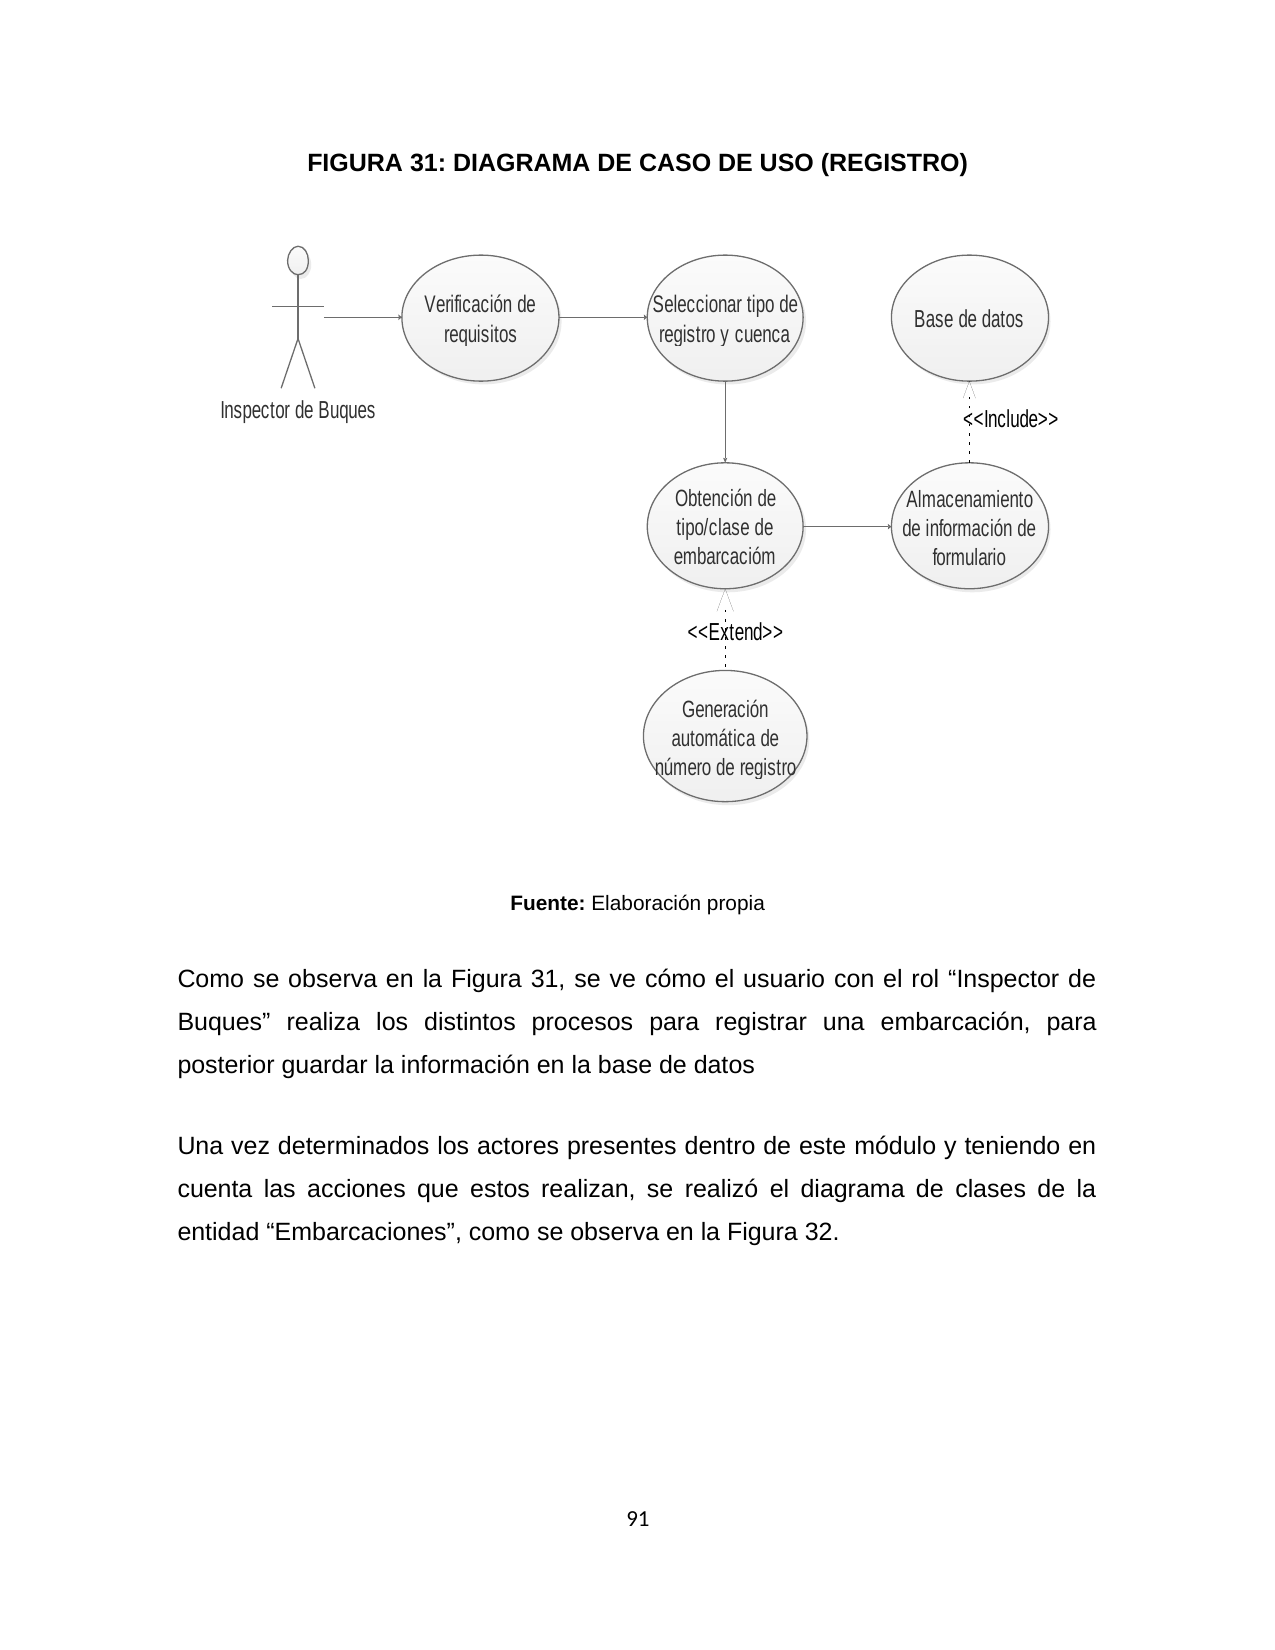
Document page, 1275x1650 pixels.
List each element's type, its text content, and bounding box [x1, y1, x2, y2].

text Una vez determinados los actores presentes dentro de este módulo y teniendo en cuenta las acciones que estos realizan, se realizó el diagrama de clases de la entidad “Embarcaciones”, como se observa en la Figura 32. [177, 1131, 1098, 1246]
text Fuente: Elaboración propia [177, 891, 1098, 915]
text FIGURA 31: DIAGRAMA DE CASO DE USO (REGISTRO) [177, 148, 1098, 176]
text Como se observa en la Figura 31, se ve cómo el usuario con el rol “Inspector de Buques” realiza los distintos procesos para registrar una embarcación, para posterior guardar la información en la base de datos [177, 964, 1098, 1079]
